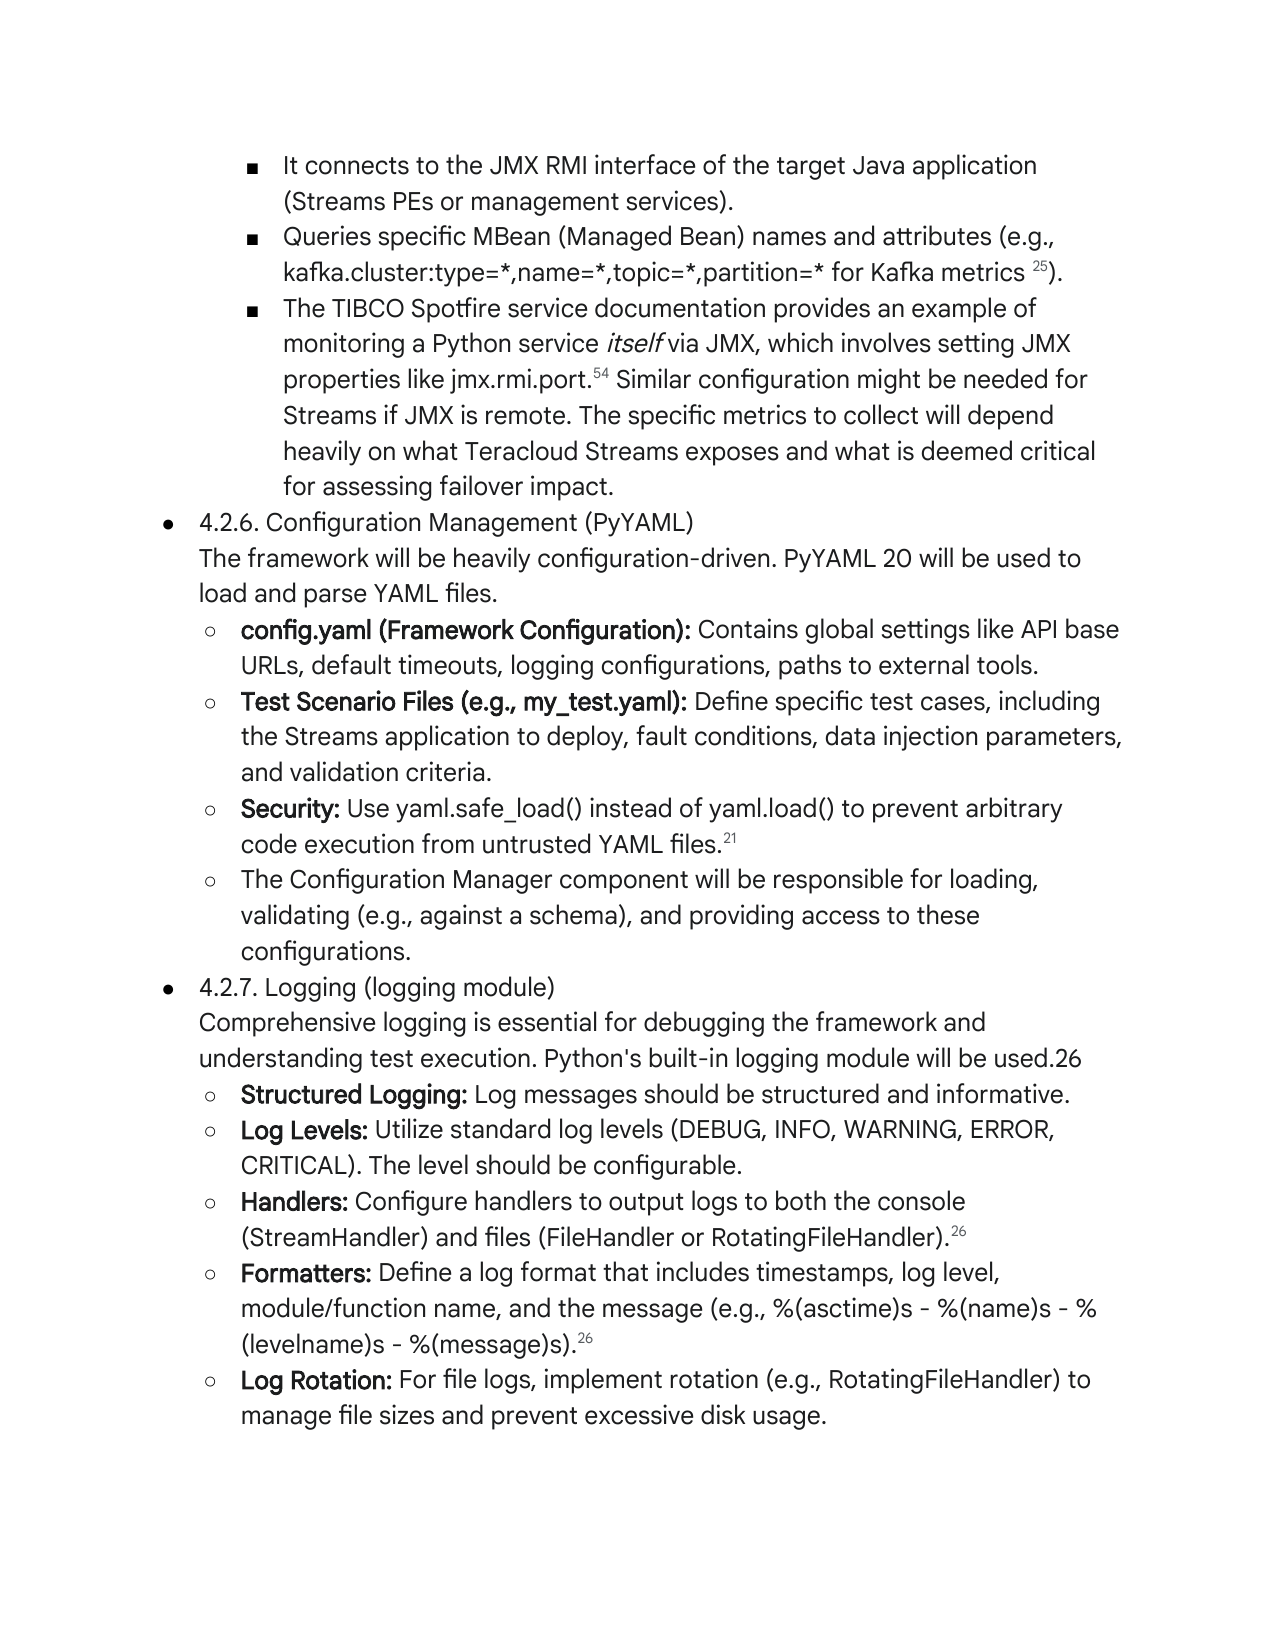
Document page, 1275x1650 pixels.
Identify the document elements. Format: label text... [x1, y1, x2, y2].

list Handlers: Configure handlers to output logs to both the console (StreamHandler) and files (FileHandler or RotatingFileHandler).26 [203, 1186, 1125, 1253]
list The Configuration Manager component will be responsible for loading, validating (e.g., against a schema), and providing access to these configurations. [203, 864, 1125, 967]
list The TIBCO Spotfire service documentation provides an example of monitoring a Python service itself via JMX, which involves setting JMX properties like jmx.rmi.port.54 Similar configuration might be needed for Streams if JMX is remote. The specific metrics to collect will depend heavily on what Teracloud Streams exposes and what is deemed critical for assessing failover impact. [245, 293, 1125, 503]
list Log Rotation: For file logs, implement rotation (e.g., RotatingFileHandler) to manage file sizes and prevent excessive disk usage. [203, 1365, 1125, 1432]
list Queries specific MBean (Managed Bean) names and attributes (e.g., kafka.cluster:type=*,name=*,topic=*,partition=* for Kafka metrics 25). [245, 221, 1125, 288]
list Log Levels: Utilize standard log levels (DEBUG, INFO, WARNING, ERROR, CRITICAL). The level should be configurable. [203, 1115, 1125, 1182]
list 4.2.7. Logging (logging module) Comprehensive logging is essential for debugging the framework and understanding test execution. Python's built-in logging module will be used.26 [161, 972, 1125, 1074]
list 4.2.6. Configuration Management (PyYAML) The framework will be heavily configuration-driven. PyYAML 20 will be used to load and parse YAML files. [161, 507, 1125, 610]
list config.yaml (Framework Configuration): Contains global settings like API base URLs, default timeouts, logging configurations, paths to external tools. [203, 614, 1125, 682]
list It connects to the JMX RMI interface of the target Java application (Streams PEs or management services). [245, 150, 1125, 217]
list Security: Use yaml.safe_load() instead of yaml.load() to prevent arbitrary code execution from untrusted YAML files.21 [203, 793, 1125, 860]
list Test Scenario Files (e.g., my_test.yaml): Define specific test cases, including the Streams application to deploy, fault conditions, data injection parameters, and validation criteria. [203, 686, 1125, 789]
list Formatters: Define a log format that includes timestamps, log level, module/function name, and the message (e.g., %(asctime)s - %(name)s - %(levelname)s - %(message)s).26 [203, 1258, 1125, 1360]
list Structured Logging: Log messages should be structured and informative. [203, 1079, 1125, 1110]
